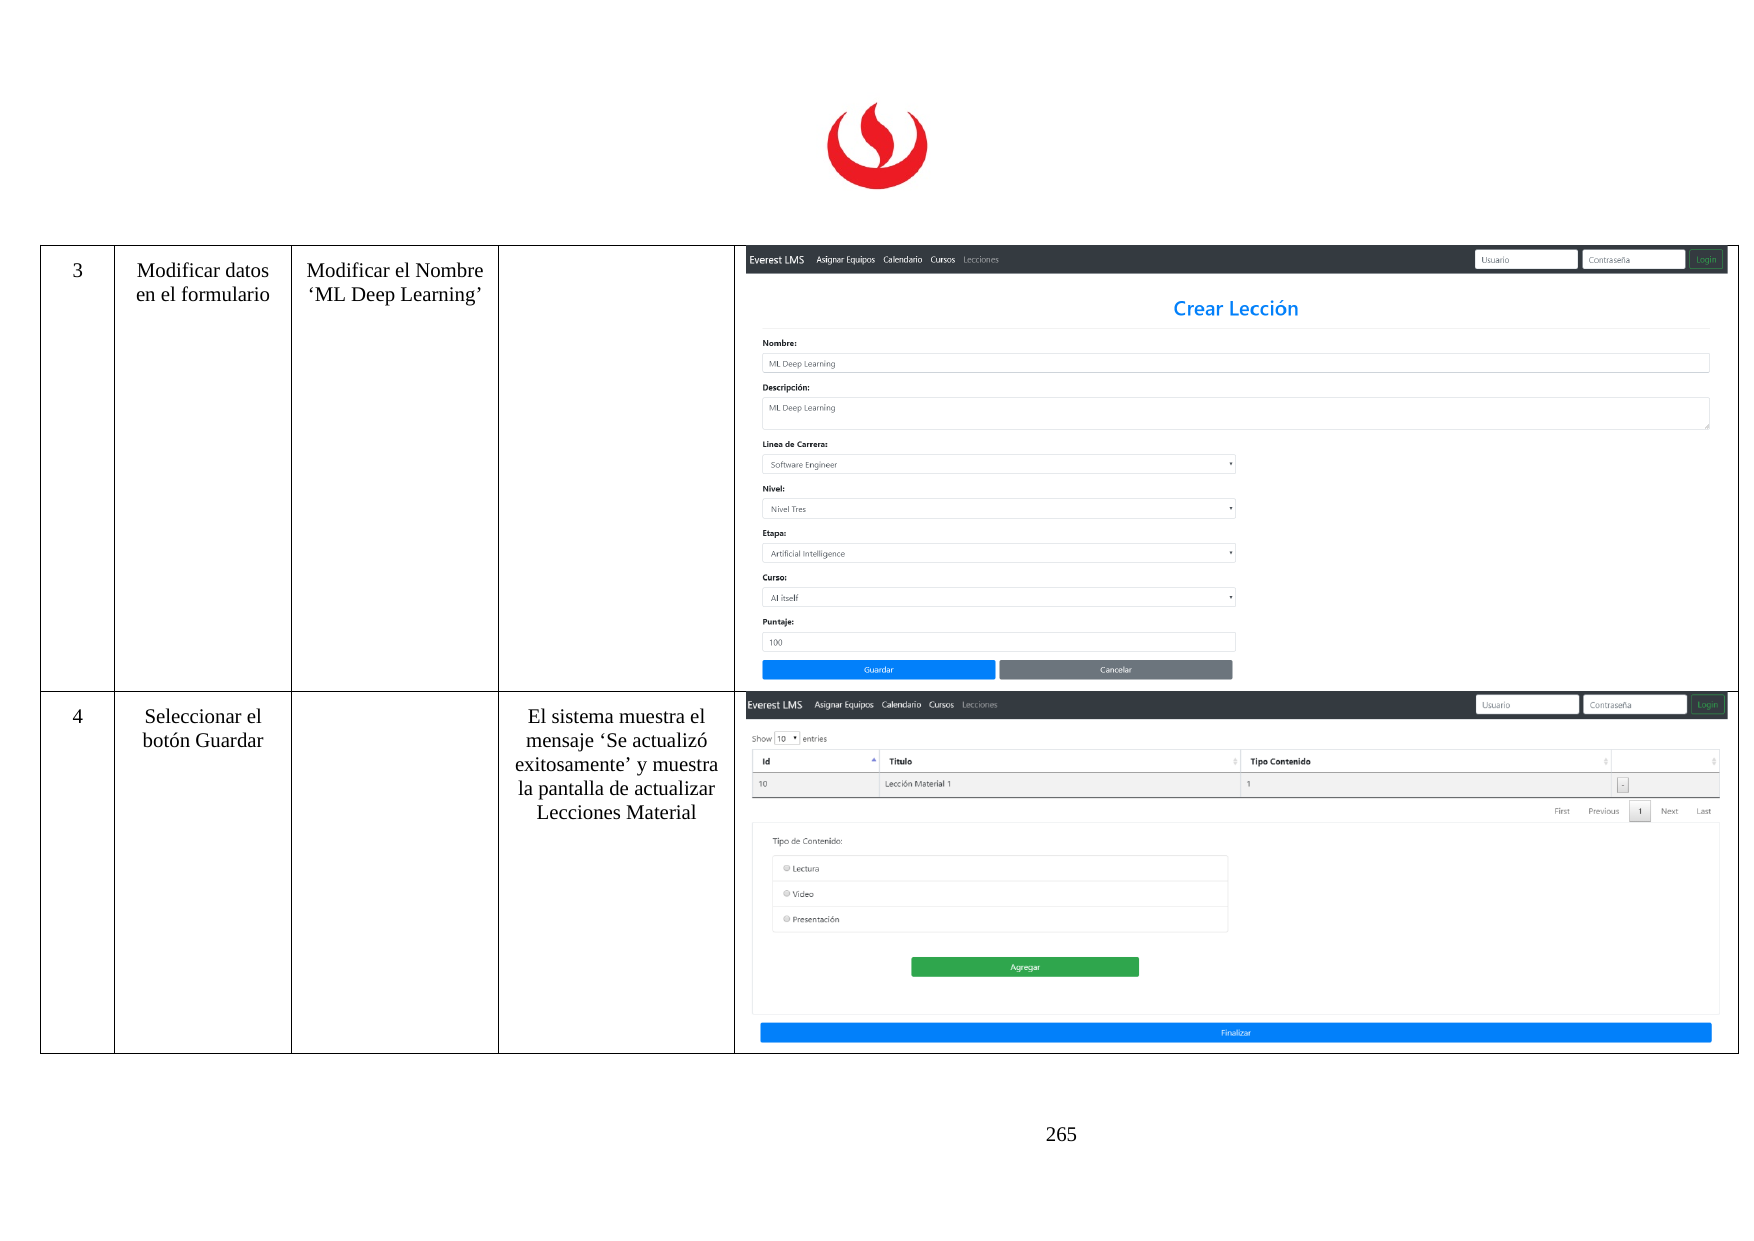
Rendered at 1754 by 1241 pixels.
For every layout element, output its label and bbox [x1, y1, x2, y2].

picture [746, 245, 1728, 1053]
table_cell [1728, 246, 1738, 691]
picture [753, 70, 1000, 221]
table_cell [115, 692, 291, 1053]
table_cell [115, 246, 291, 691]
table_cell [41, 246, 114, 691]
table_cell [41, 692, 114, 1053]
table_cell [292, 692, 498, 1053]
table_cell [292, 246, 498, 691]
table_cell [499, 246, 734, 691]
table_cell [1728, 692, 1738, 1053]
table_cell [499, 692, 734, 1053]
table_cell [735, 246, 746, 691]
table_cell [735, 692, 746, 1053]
